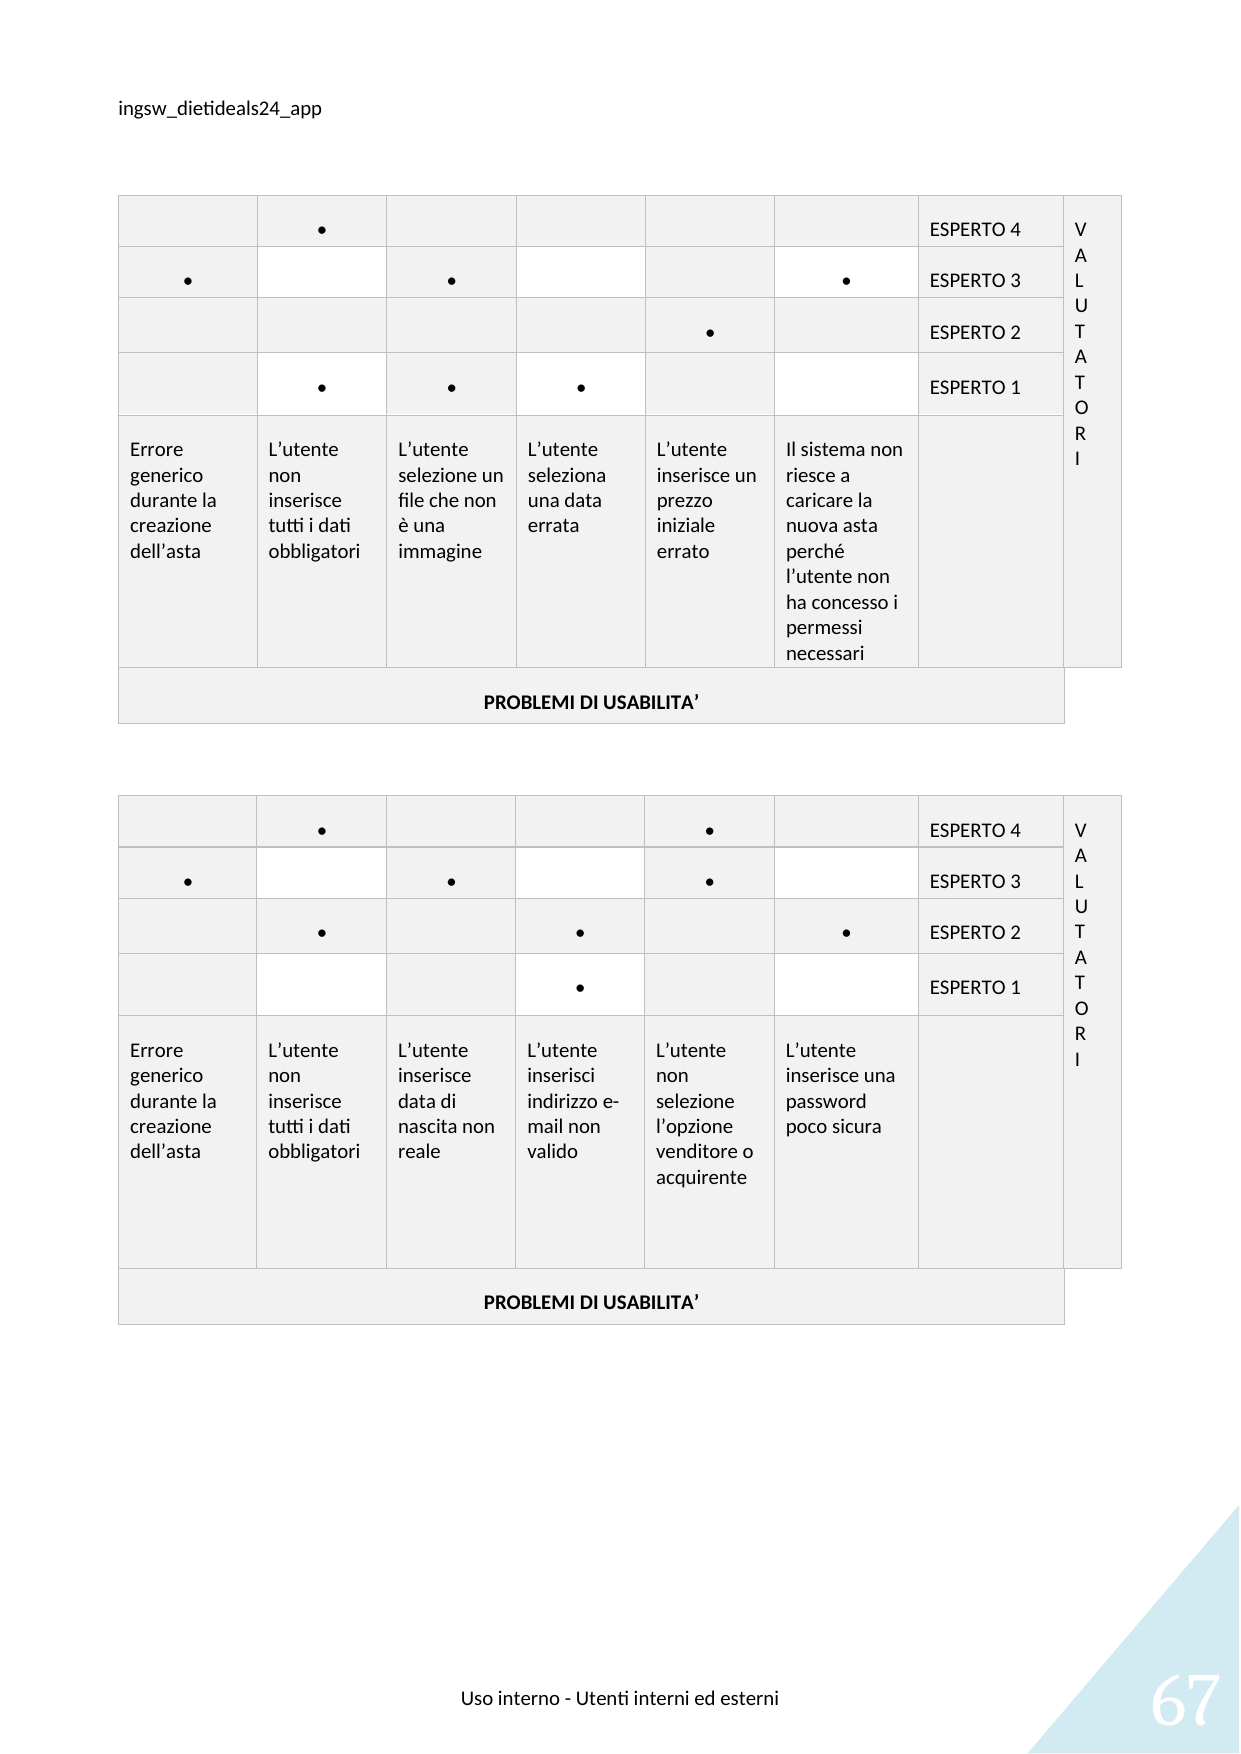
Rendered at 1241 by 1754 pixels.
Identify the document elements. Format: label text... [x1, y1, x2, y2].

table_cell [257, 954, 386, 1015]
table_cell [517, 247, 645, 297]
table_cell L’utente inserisci indirizzo e-mail non valido [516, 1016, 644, 1268]
table_header ESPERTO 4 [919, 796, 1063, 846]
table_cell [775, 954, 918, 1015]
table_cell [257, 848, 386, 898]
table_cell L’utente inserisce un prezzo iniziale errato [646, 416, 774, 667]
table_cell • [646, 298, 774, 352]
table_cell L’utente selezione un file che non è una immagine [387, 416, 516, 667]
table_cell PROBLEMI DI USABILITA’ [119, 1269, 1064, 1324]
table_cell [119, 899, 256, 953]
table_cell ESPERTO 2 [919, 298, 1063, 352]
table_header • [258, 196, 386, 246]
table_cell • [119, 848, 256, 898]
table_cell [646, 247, 774, 297]
table_cell Il sistema non riesce a caricare la nuova asta perché l’utente non ha concesso i permessi necessari [775, 416, 918, 667]
table_header [775, 796, 918, 846]
table_cell L’utente inserisce una password poco sicura [775, 1016, 918, 1268]
table_cell • [258, 353, 386, 414]
table_cell • [387, 247, 516, 297]
table_cell [119, 298, 257, 352]
table_header [646, 196, 774, 246]
table_header [517, 196, 645, 246]
table_cell • [257, 899, 386, 953]
table_header • [257, 796, 386, 846]
table_cell [775, 298, 918, 352]
table_cell [919, 416, 1063, 667]
table_cell ESPERTO 2 [919, 899, 1063, 953]
table_cell L’utente non inserisce tutti i dati obbligatori [258, 416, 386, 667]
table_cell ESPERTO 1 [919, 954, 1063, 1015]
table_cell • [516, 954, 644, 1015]
table_header V A L U T A T O R I [1064, 196, 1121, 667]
table_cell PROBLEMI DI USABILITA’ [119, 668, 1064, 723]
table_cell [645, 899, 774, 953]
table_header [387, 196, 516, 246]
table_cell [119, 353, 257, 414]
table_cell • [387, 848, 515, 898]
table_cell • [645, 848, 774, 898]
table_cell [775, 353, 918, 414]
table_header [775, 196, 918, 246]
table_header [387, 796, 515, 846]
table_header [516, 796, 644, 846]
table_cell L’utente non selezione l’opzione venditore o acquirente [645, 1016, 774, 1268]
table_header [119, 796, 256, 846]
table_cell L’utente non inserisce tutti i dati obbligatori [257, 1016, 386, 1268]
table_cell L’utente seleziona una data errata [517, 416, 645, 667]
table_cell ESPERTO 3 [919, 247, 1063, 297]
table_cell [387, 899, 515, 953]
table_cell [919, 1016, 1063, 1268]
table_cell [645, 954, 774, 1015]
table_cell • [119, 247, 257, 297]
table_cell [775, 848, 918, 898]
table_header [119, 196, 257, 246]
table_cell ESPERTO 1 [919, 353, 1063, 414]
table_cell [517, 298, 645, 352]
table_cell • [775, 899, 918, 953]
table_cell [258, 247, 386, 297]
table_cell • [517, 353, 645, 414]
table_header • [645, 796, 774, 846]
table_header V A L U T A T O R I [1064, 796, 1121, 1268]
table_cell • [516, 899, 644, 953]
table_cell • [775, 247, 918, 297]
table_cell [646, 353, 774, 414]
table_cell L’utente inserisce data di nascita non reale [387, 1016, 515, 1268]
table_cell ESPERTO 3 [919, 848, 1063, 898]
table_cell [119, 954, 256, 1015]
table_cell [387, 298, 516, 352]
table_cell Errore generico durante la creazione dell’asta [119, 1016, 256, 1268]
table_cell [516, 848, 644, 898]
table_header ESPERTO 4 [919, 196, 1063, 246]
table_cell [387, 954, 515, 1015]
table_cell Errore generico durante la creazione dell’asta [119, 416, 257, 667]
table_cell • [387, 353, 516, 414]
table_cell [258, 298, 386, 352]
